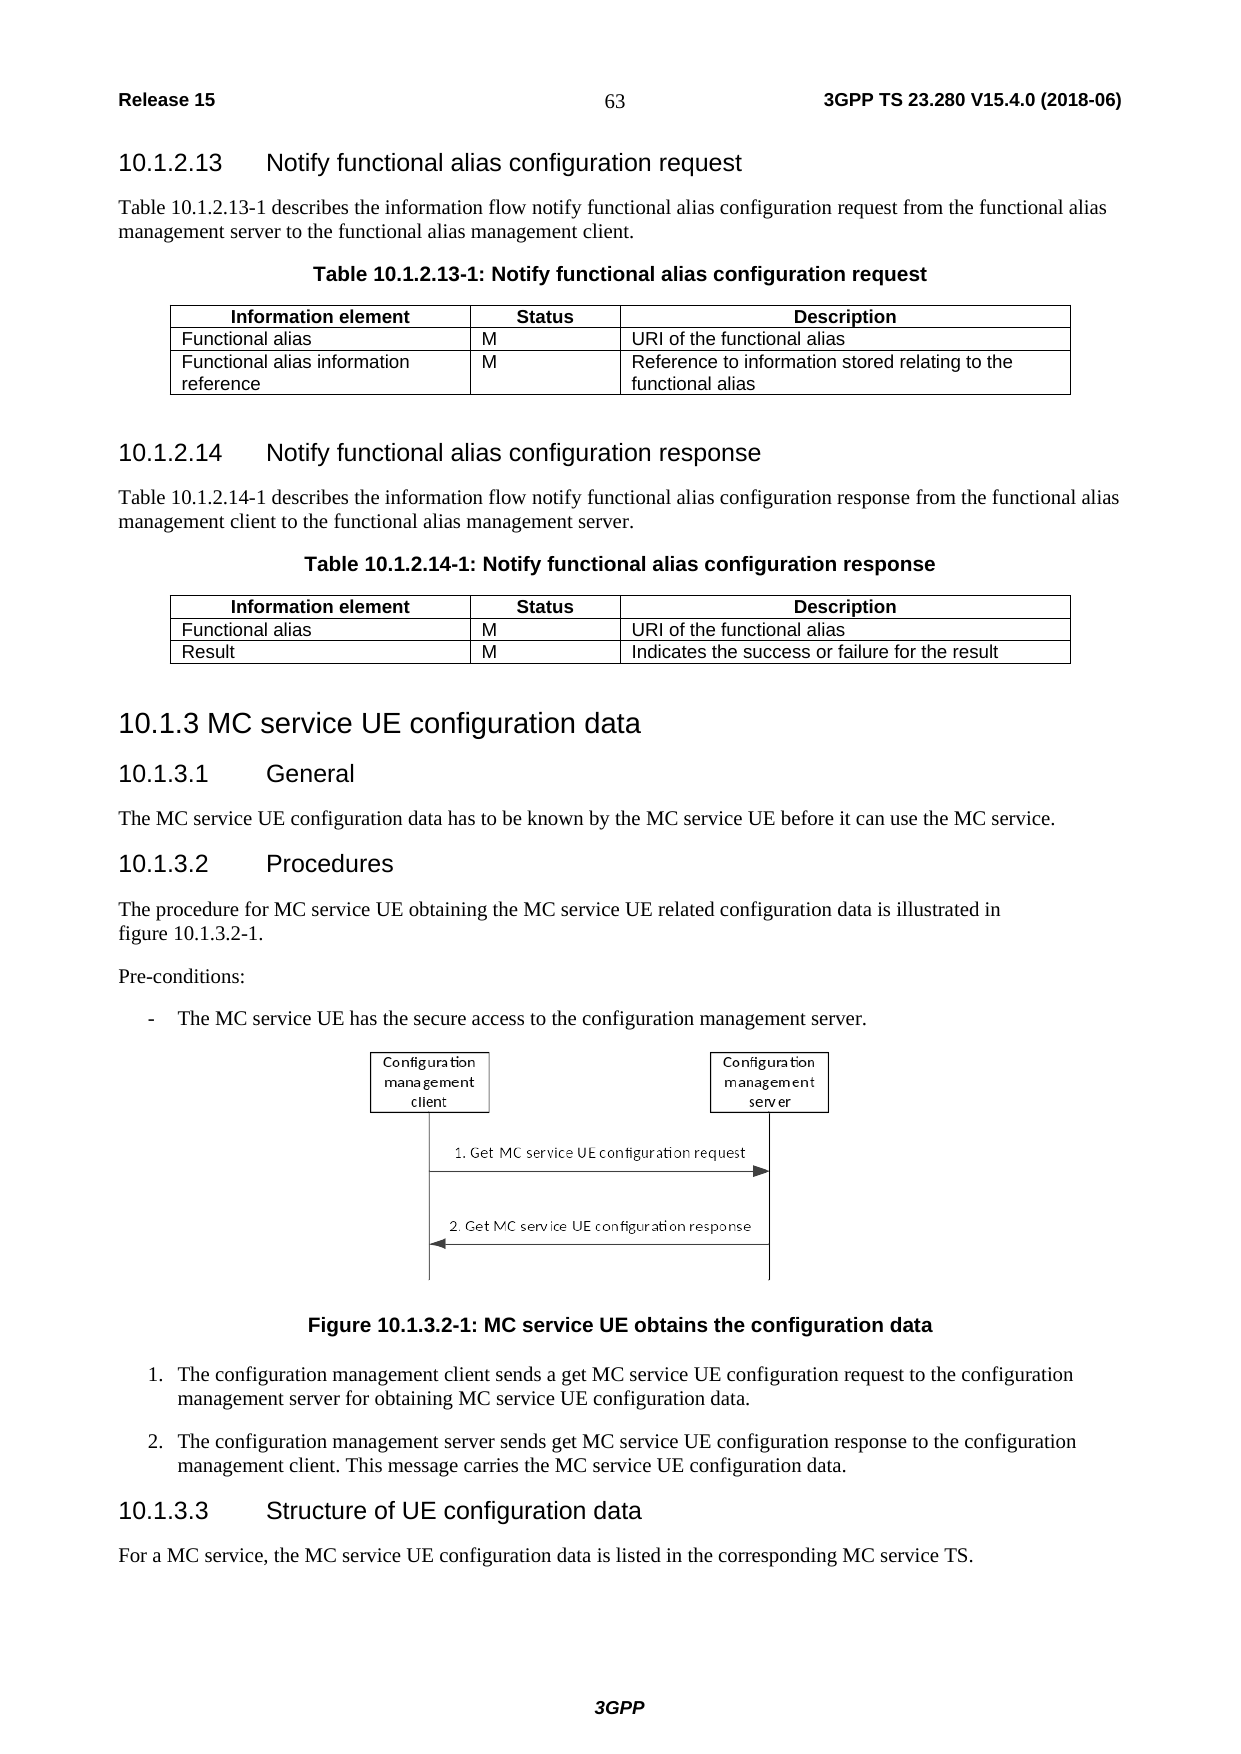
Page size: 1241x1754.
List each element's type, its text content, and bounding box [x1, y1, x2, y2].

text The procedure for MC service UE obtaining the MC service UE related configuration data is illustrated in figure 10.1.3.2-1. [118, 897, 1122, 945]
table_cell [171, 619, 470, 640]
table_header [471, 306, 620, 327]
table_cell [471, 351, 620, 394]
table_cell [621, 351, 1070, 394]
text 1. The configuration management client sends a get MC service UE configuration request to the configuration management server for obtaining MC service UE configuration data. [148, 1362, 1122, 1410]
text Pre-conditions: [118, 963, 1122, 988]
subtitle 10.1.3.3 Structure of UE configuration data [118, 1496, 1122, 1524]
text For a MC service, the MC service UE configuration data is listed in the corresponding MC service TS. [118, 1543, 1122, 1567]
text The MC service UE configuration data has to be known by the MC service UE before it can use the MC service. [118, 806, 1122, 830]
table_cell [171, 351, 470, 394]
text Table 10.1.2.13-1: Notify functional alias configuration request [118, 262, 1122, 286]
text 2. The configuration management server sends get MC service UE configuration response to the configuration management client. This message carries the MC service UE configuration data. [148, 1429, 1122, 1477]
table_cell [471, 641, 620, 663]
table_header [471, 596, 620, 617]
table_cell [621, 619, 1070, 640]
text Table 10.1.2.13-1 describes the information flow notify functional alias configuration request from the functional alias management server to the functional alias management client. [118, 195, 1122, 243]
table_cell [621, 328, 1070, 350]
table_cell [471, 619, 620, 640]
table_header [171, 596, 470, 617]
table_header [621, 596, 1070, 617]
subtitle 10.1.3 MC service UE configuration data [118, 707, 1122, 740]
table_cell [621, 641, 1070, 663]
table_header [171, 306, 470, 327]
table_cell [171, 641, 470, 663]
subtitle 10.1.3.2 Procedures [118, 849, 1122, 878]
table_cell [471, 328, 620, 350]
text - The MC service UE has the secure access to the configuration management server. [148, 1006, 1122, 1030]
subtitle 10.1.2.14 Notify functional alias configuration response [118, 438, 1122, 467]
subtitle 10.1.2.13 Notify functional alias configuration request [118, 147, 1122, 176]
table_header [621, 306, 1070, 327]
subtitle 10.1.3.1 General [118, 759, 1122, 788]
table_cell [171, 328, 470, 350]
text Figure 10.1.3.2-1: MC service UE obtains the configuration data [118, 1313, 1122, 1337]
text Table 10.1.2.14-1 describes the information flow notify functional alias configuration response from the functional alias management client to the functional alias management server. [118, 485, 1122, 533]
text Table 10.1.2.14-1: Notify functional alias configuration response [118, 552, 1122, 576]
